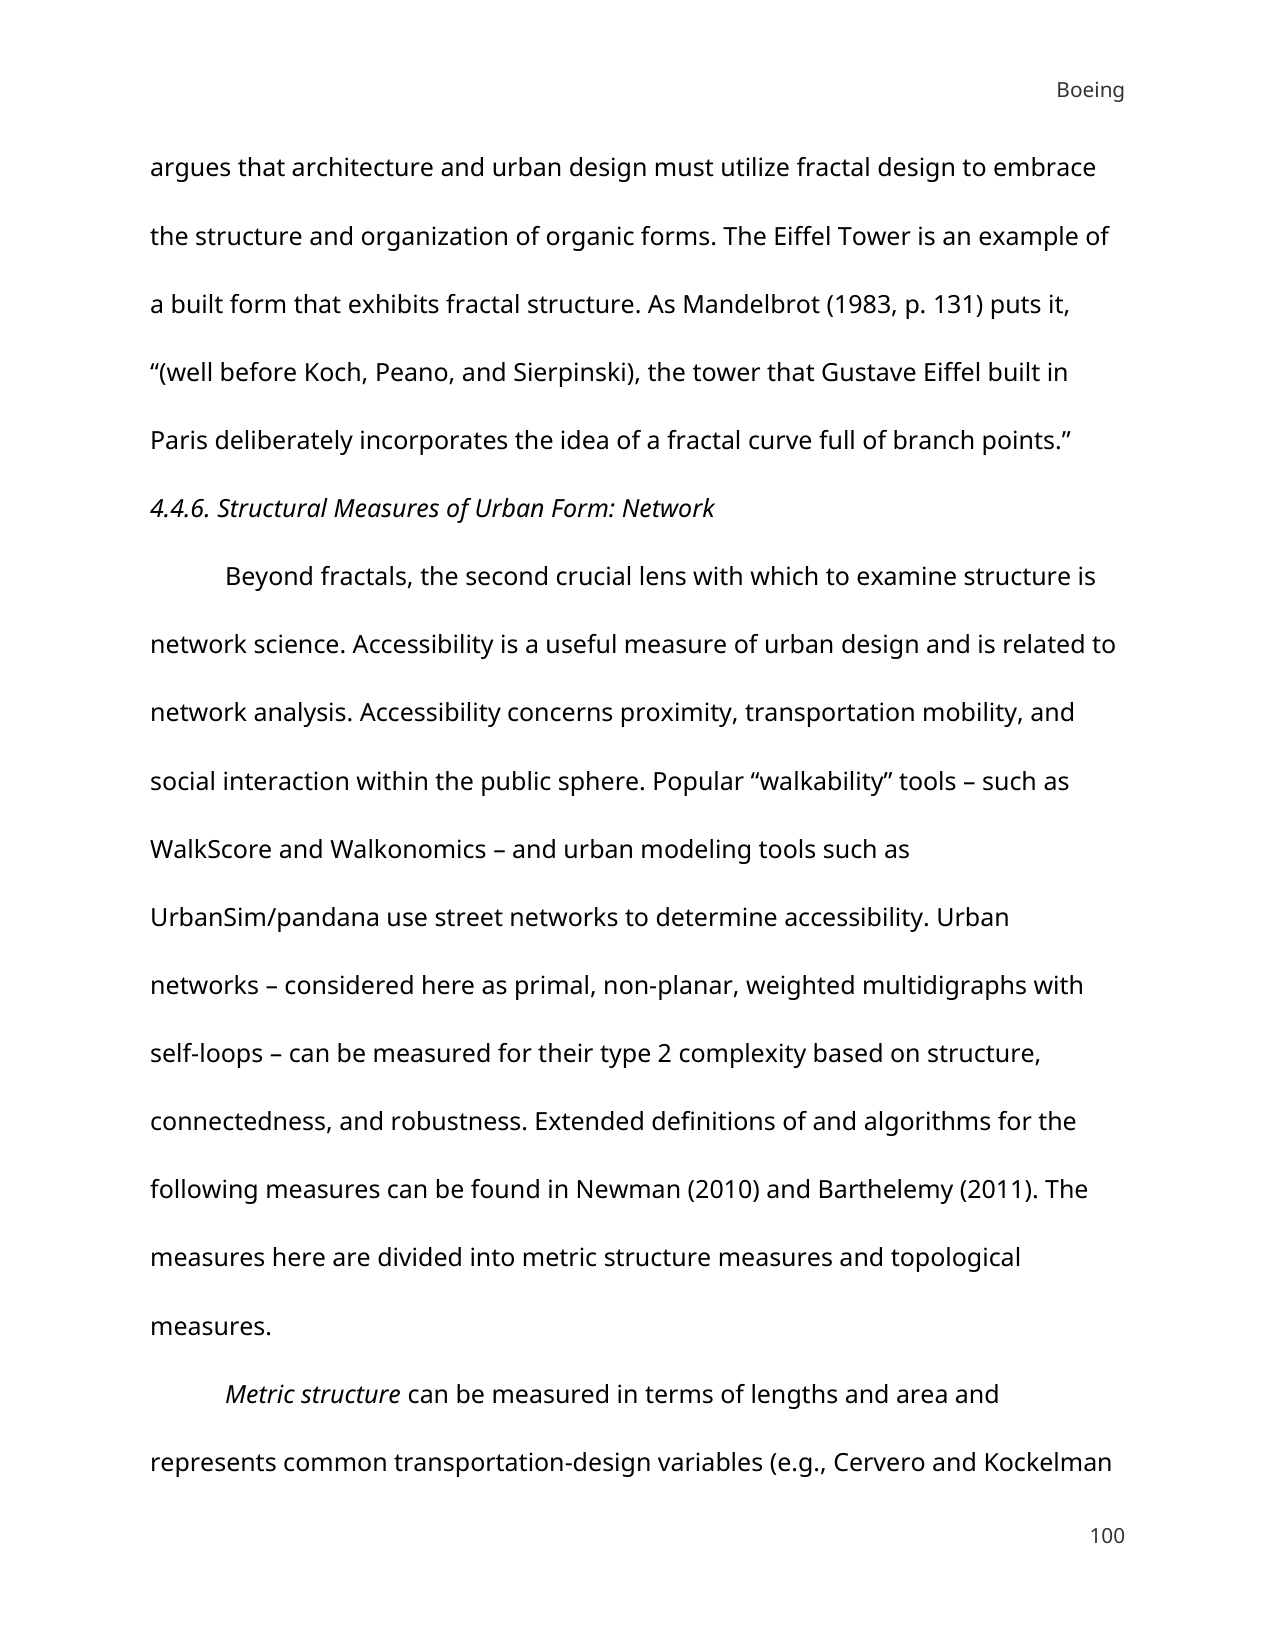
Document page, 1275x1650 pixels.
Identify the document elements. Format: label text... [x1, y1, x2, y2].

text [150, 1376, 1125, 1478]
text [150, 150, 1125, 457]
text Beyond fractals, the second crucial lens with which to examine structure is network science. Accessibility is a useful measure of urban design and is related to network analysis. Accessibility concerns proximity, transportation mobility, and social interaction within the public sphere. Popular “walkability” tools – such as WalkScore and Walkonomics – and urban modeling tools such as UrbanSim/pandana use street networks to determine accessibility. Urban networks – considered here as primal, non-planar, weighted multidigraphs with self-loops – can be measured for their type 2 complexity based on structure, connectedness, and robustness. Extended definitions of and algorithms for the following measures can be found in Newman (2010) and Barthelemy (2011). The measures here are divided into metric structure measures and topological measures. [150, 559, 1125, 1342]
subtitle Structural Measures of Urban Form: Network [150, 491, 1125, 525]
